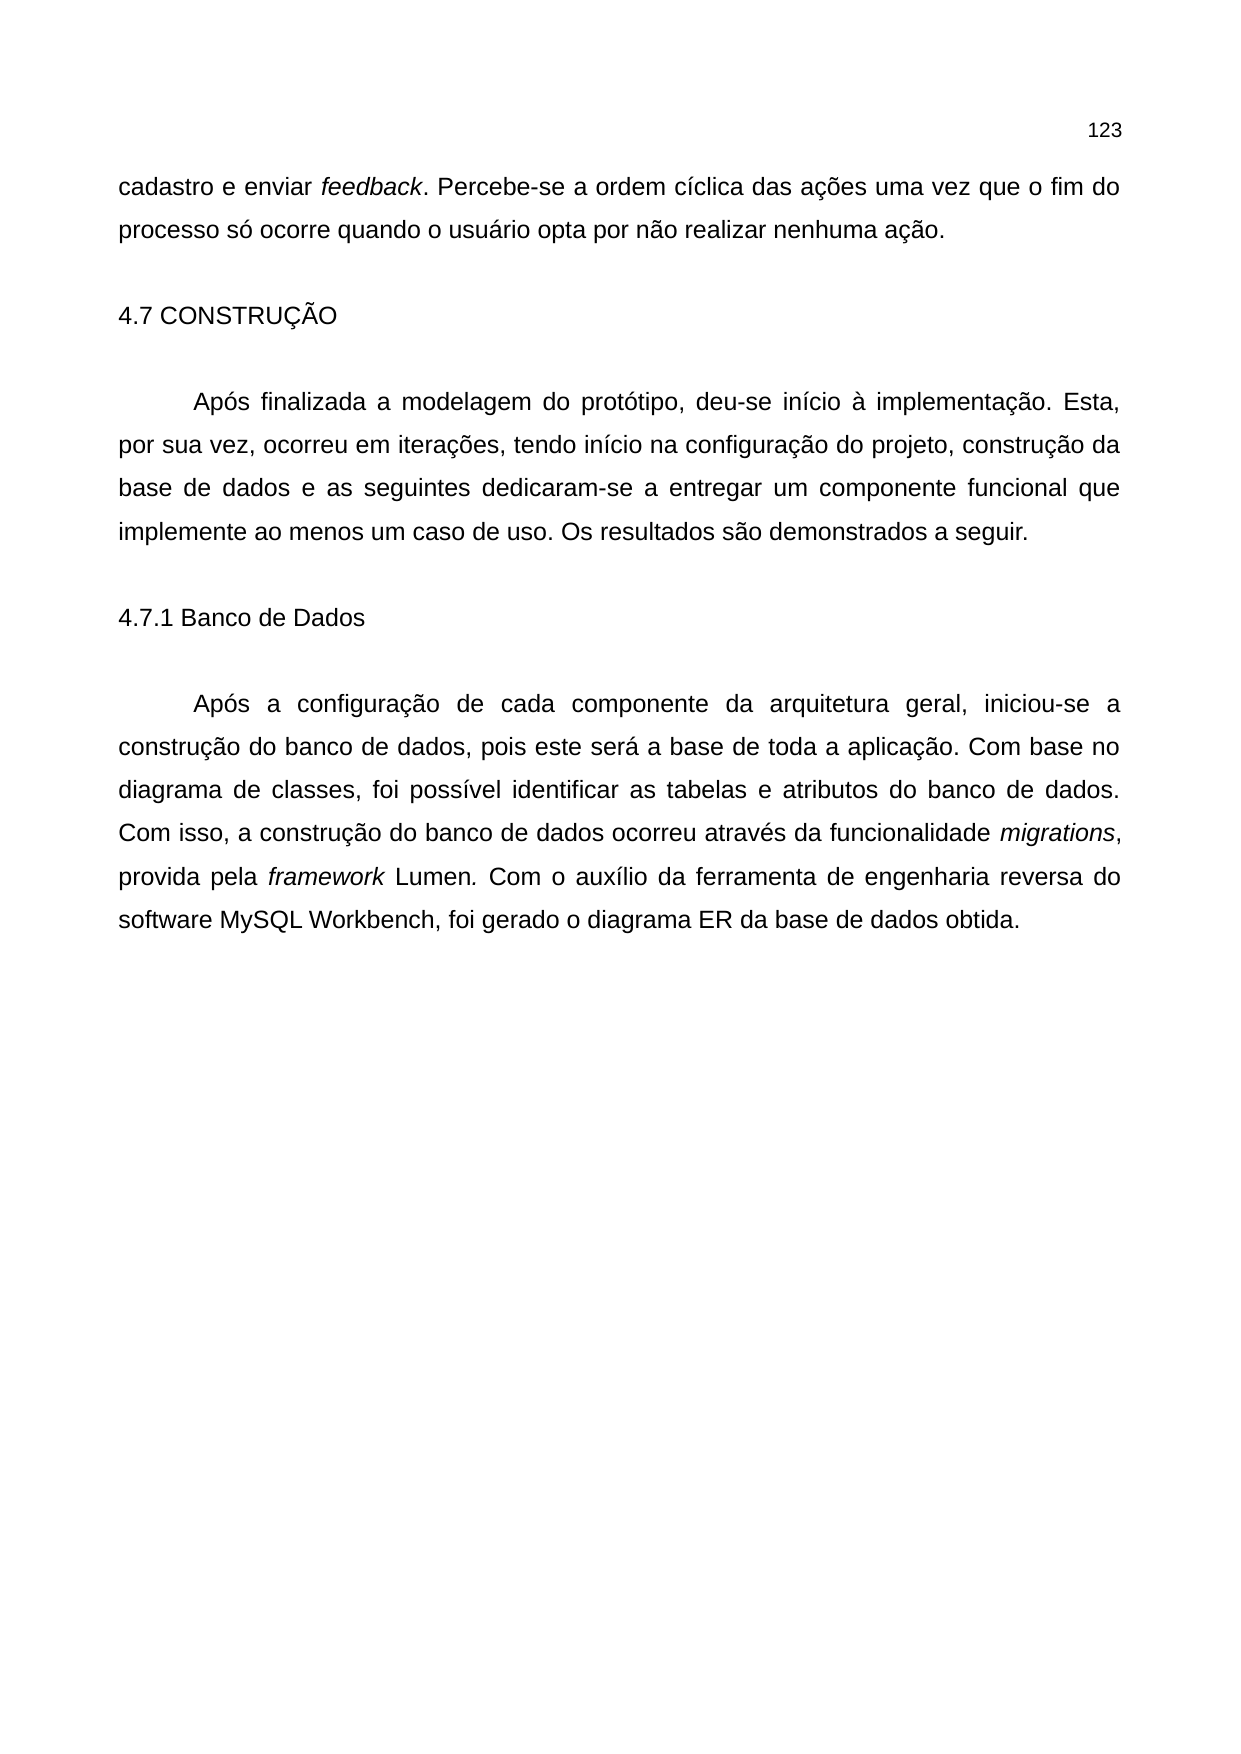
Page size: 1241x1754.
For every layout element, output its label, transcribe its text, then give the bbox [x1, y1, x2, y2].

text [118, 172, 1122, 243]
text Após finalizada a modelagem do protótipo, deu-se início à implementação. Esta, por sua vez, ocorreu em iterações, tendo início na configuração do projeto, construção da base de dados e as seguintes dedicaram-se a entregar um componente funcional que implemente ao menos um caso de uso. Os resultados são demonstrados a seguir. [118, 387, 1122, 545]
subtitle 4.7 CONSTRUÇÃO [118, 301, 1122, 330]
text Após a configuração de cada componente da arquitetura geral, iniciou-se a construção do banco de dados, pois este será a base de toda a aplicação. Com base no diagrama de classes, foi possível identificar as tabelas e atributos do banco de dados. Com isso, a construção do banco de dados ocorreu através da funcionalidade migrations, provida pela framework Lumen. Com o auxílio da ferramenta de engenharia reversa do software MySQL Workbench, foi gerado o diagrama ER da base de dados obtida. [118, 689, 1122, 933]
subtitle 4.7.1 Banco de Dados [118, 603, 1122, 632]
